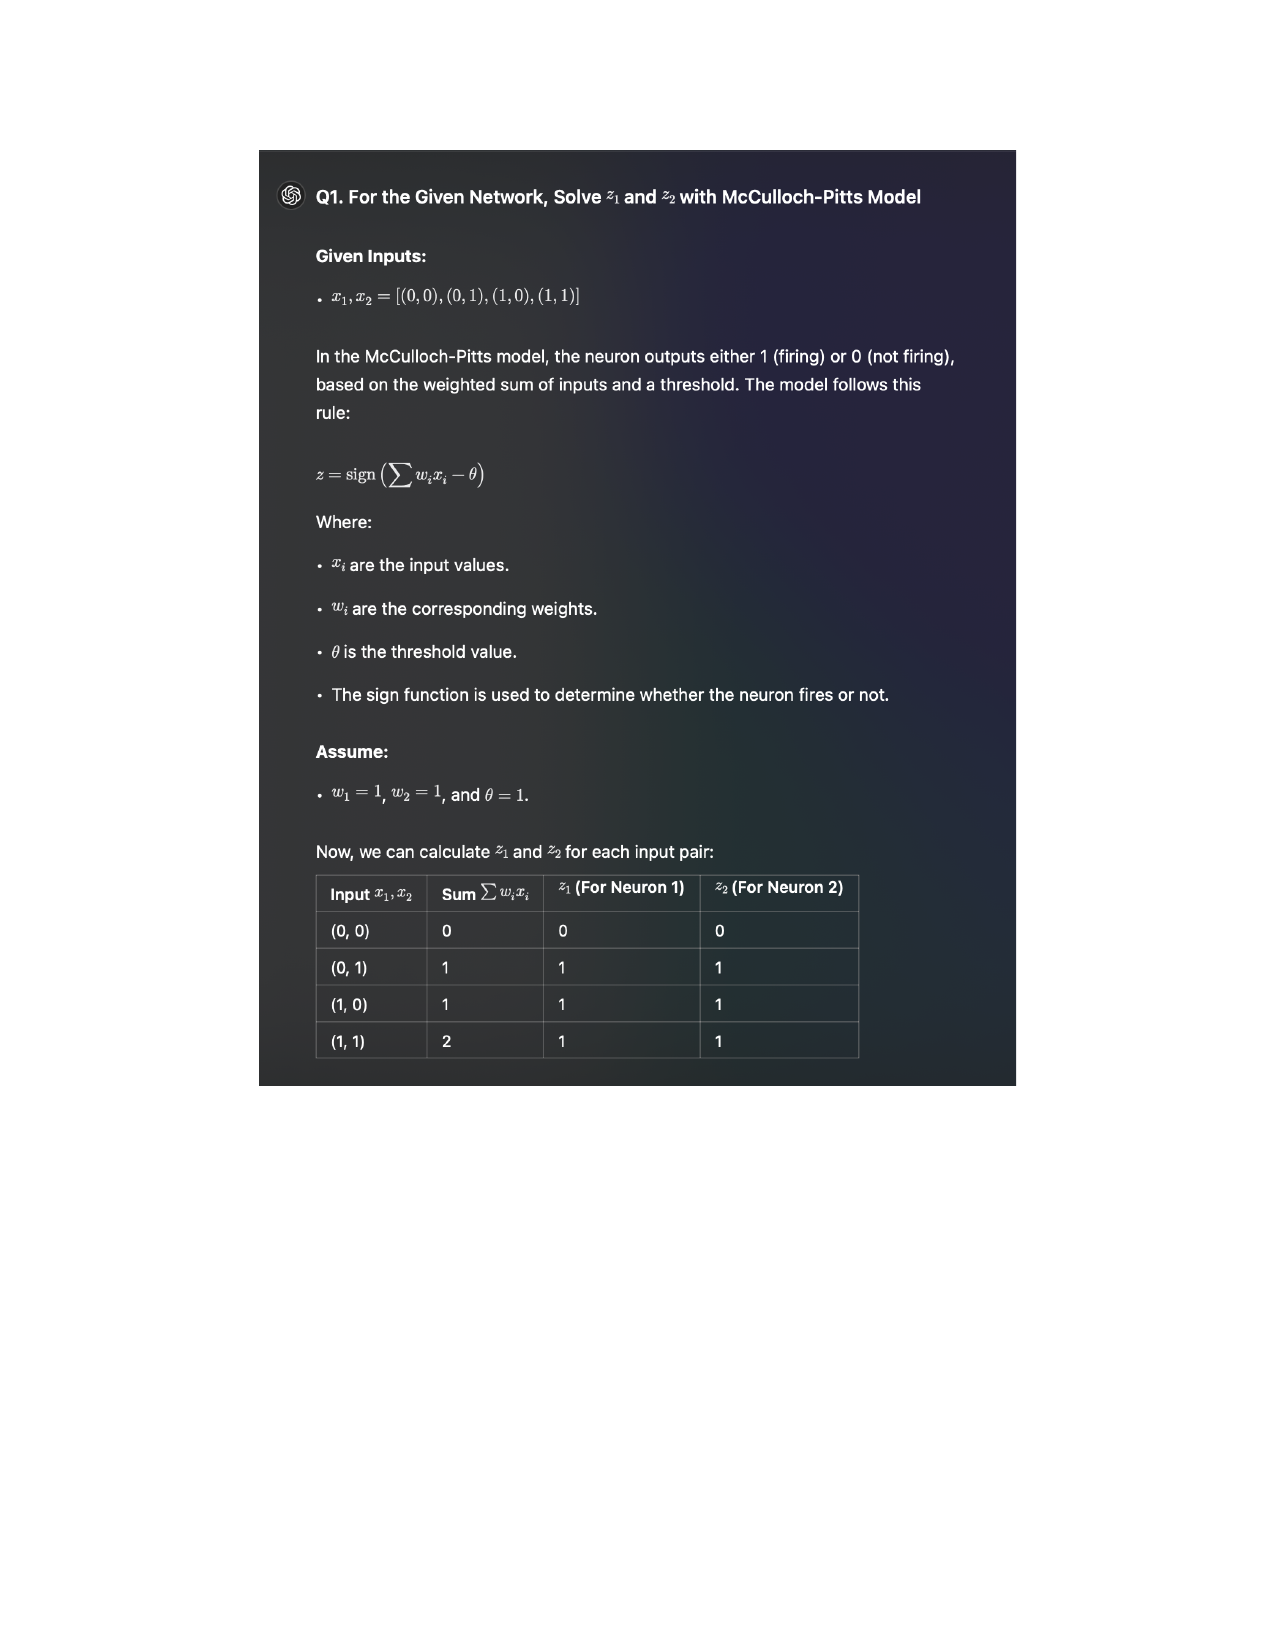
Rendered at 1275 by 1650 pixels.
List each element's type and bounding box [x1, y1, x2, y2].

picture [259, 150, 1017, 1086]
